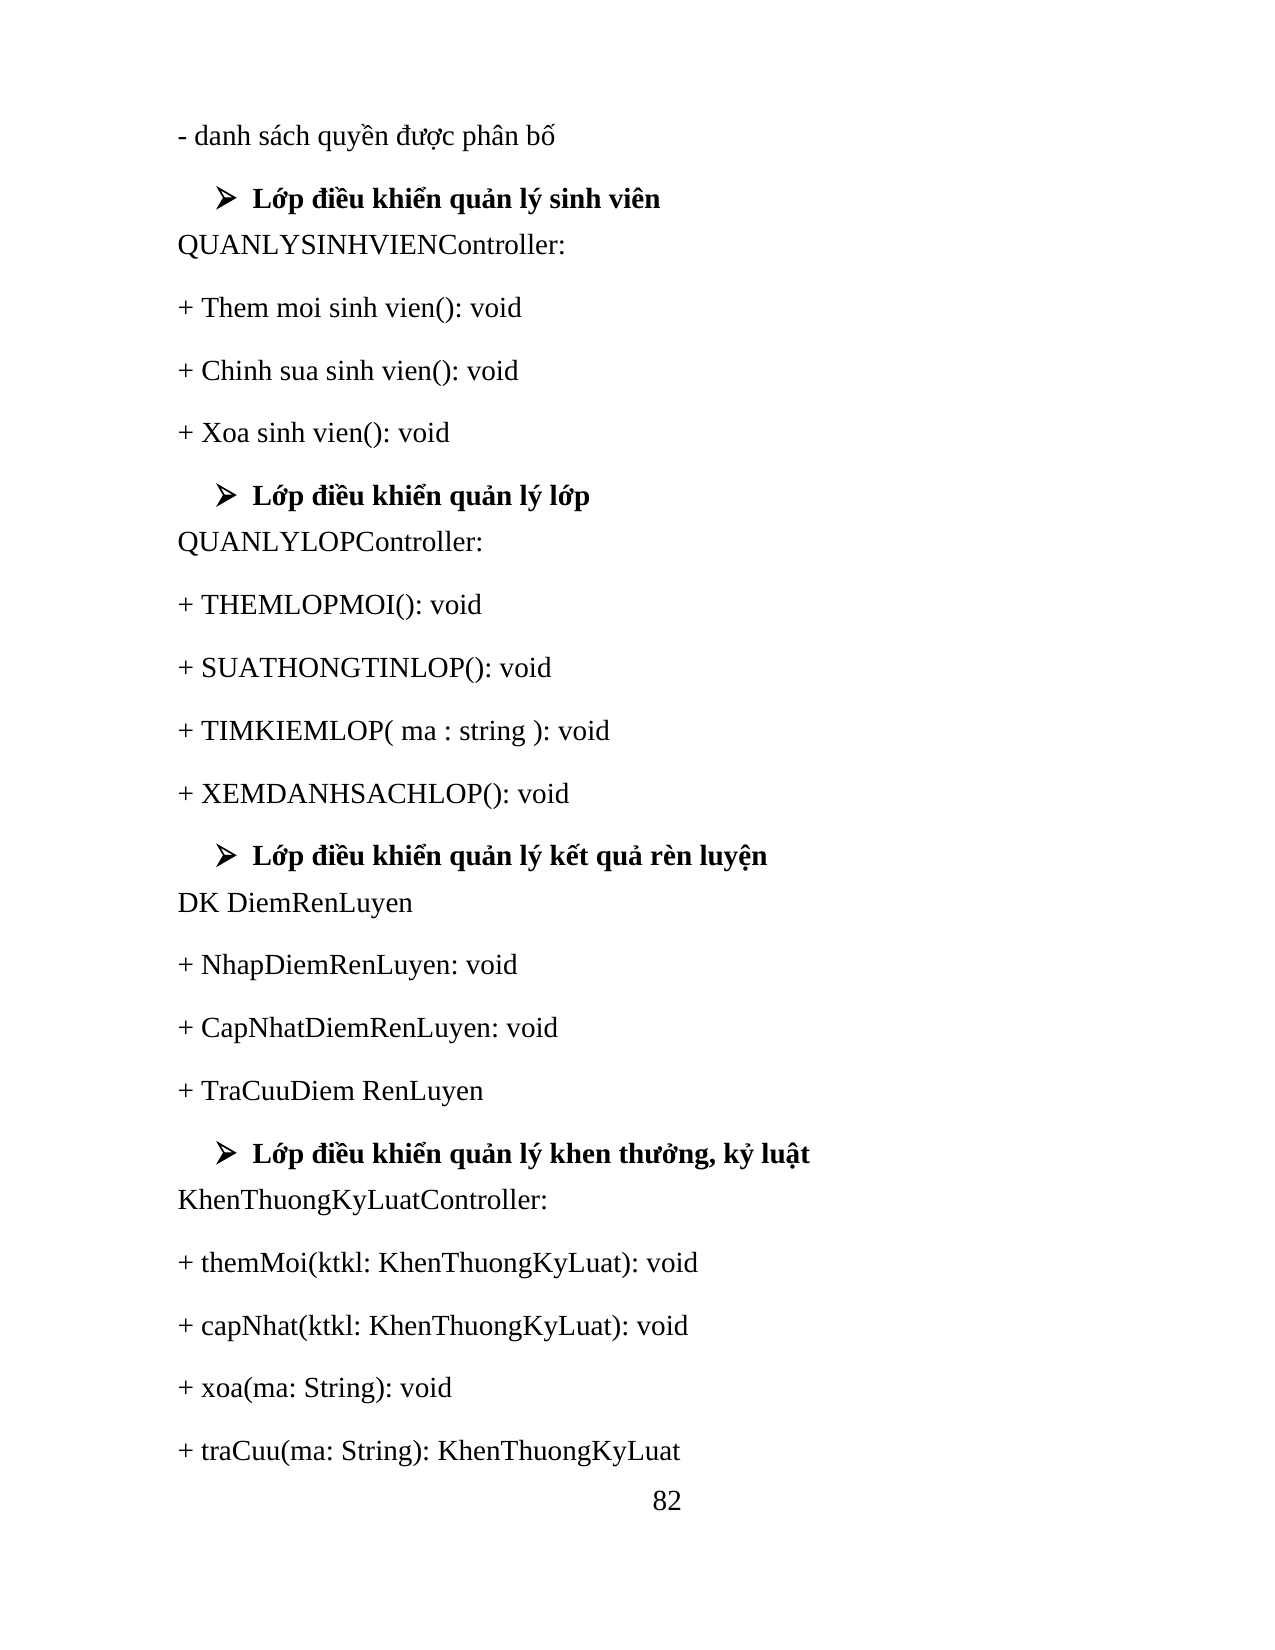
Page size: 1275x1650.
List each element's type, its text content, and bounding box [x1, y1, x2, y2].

text + Chinh sua sinh vien(): void [177, 353, 1157, 386]
text + THEMLOPMOI(): void [177, 587, 1157, 621]
text + NhapDiemRenLuyen: void [177, 947, 1157, 981]
text + Them moi sinh vien(): void [177, 290, 1157, 323]
text + CapNhatDiemRenLuyen: void [177, 1010, 1157, 1044]
list Lớp điều khiển quản lý sinh viên [215, 181, 1157, 214]
text + themMoi(ktkl: KhenThuongKyLuat): void [177, 1245, 1157, 1278]
text + xoa(ma: String): void [177, 1371, 1157, 1404]
text + TIMKIEMLOP( ma : string ): void [177, 713, 1157, 746]
text + XEMDANHSACHLOP(): void [177, 776, 1157, 809]
list Lớp điều khiển quản lý khen thưởng, kỷ luật [215, 1136, 1157, 1169]
text + capNhat(ktkl: KhenThuongKyLuat): void [177, 1308, 1157, 1341]
text - danh sách quyền được phân bố [177, 118, 1157, 152]
text KhenThuongKyLuatController: [177, 1182, 1157, 1216]
text QUANLYSINHVIENController: [177, 227, 1157, 261]
text DK DiemRenLuyen [177, 885, 1157, 918]
text + Xoa sinh vien(): void [177, 416, 1157, 449]
list Lớp điều khiển quản lý lớp [215, 478, 1157, 512]
text + TraCuuDiem RenLuyen [177, 1073, 1157, 1107]
text + SUATHONGTINLOP(): void [177, 650, 1157, 684]
text QUANLYLOPController: [177, 524, 1157, 558]
text + traCuu(ma: String): KhenThuongKyLuat [177, 1433, 1157, 1467]
list Lớp điều khiển quản lý kết quả rèn luyện [215, 838, 1157, 872]
